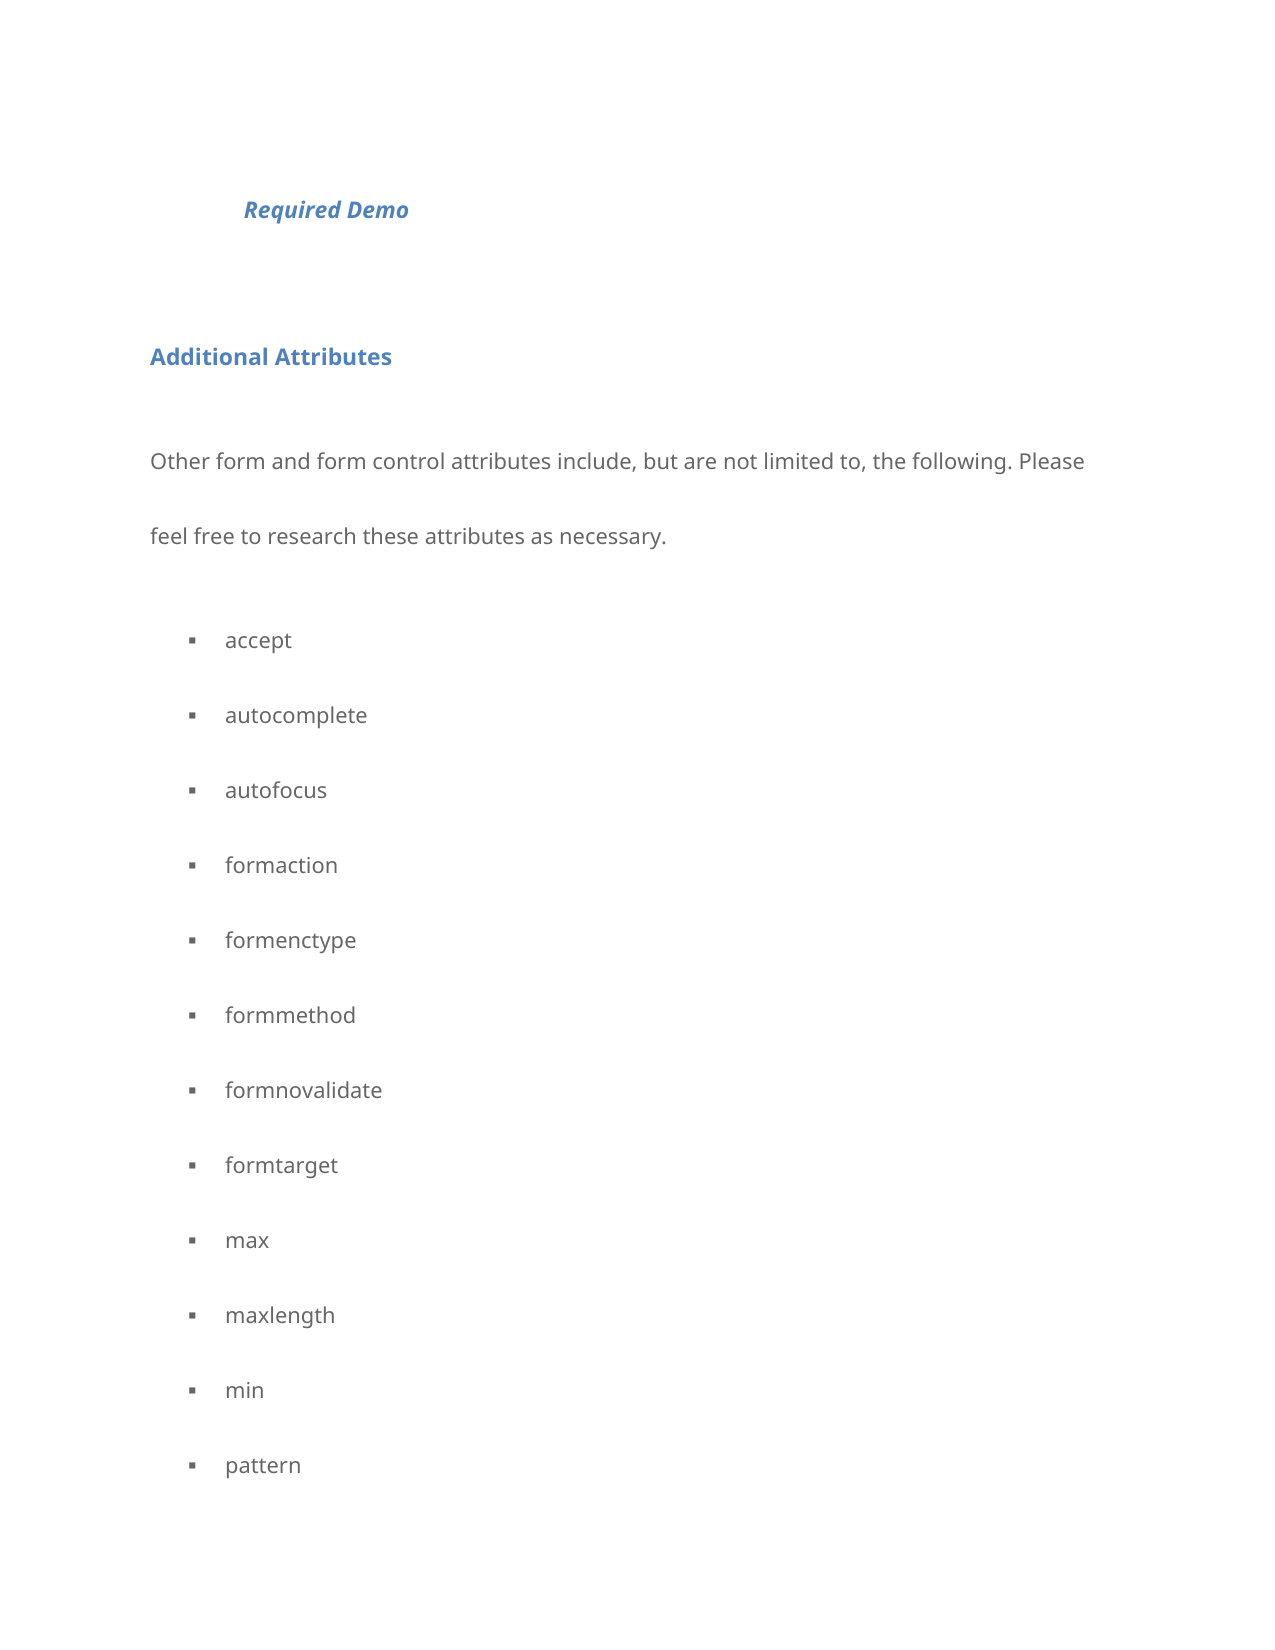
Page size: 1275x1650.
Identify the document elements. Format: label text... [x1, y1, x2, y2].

list min [187, 1330, 1125, 1405]
list formaction [187, 805, 1125, 880]
text Other form and form control attributes include, but are not limited to, the following. Please feel free to research these attributes as necessary. [150, 401, 1125, 551]
list autofocus [187, 730, 1125, 805]
list max [187, 1180, 1125, 1255]
list formnovalidate [187, 1030, 1125, 1105]
list autocomplete [187, 655, 1125, 730]
subtitle Additional Attributes [150, 297, 1125, 372]
subtitle Required Demo [244, 150, 1031, 225]
list formenctype [187, 880, 1125, 955]
list formtarget [187, 1105, 1125, 1180]
list accept [187, 580, 1125, 655]
list maxlength [187, 1255, 1125, 1330]
list formmethod [187, 955, 1125, 1030]
list pattern [187, 1405, 1125, 1480]
